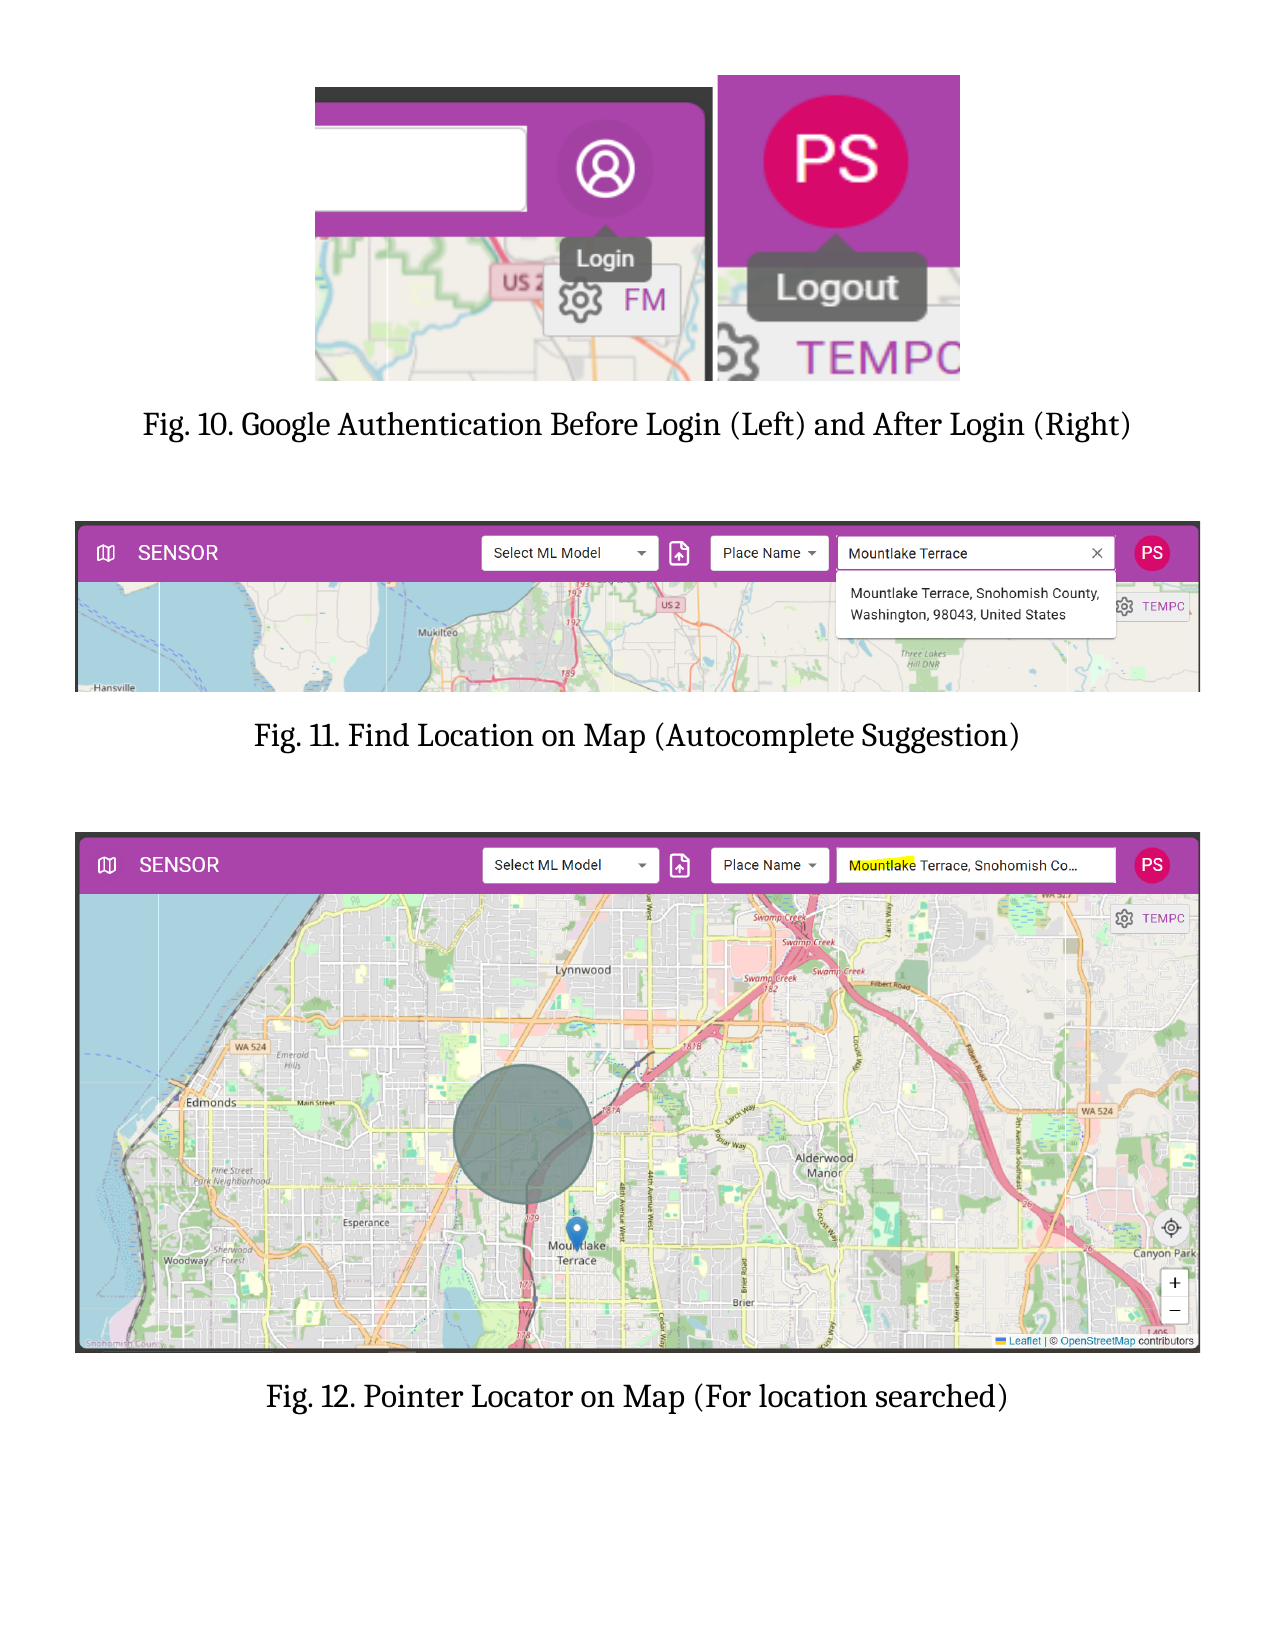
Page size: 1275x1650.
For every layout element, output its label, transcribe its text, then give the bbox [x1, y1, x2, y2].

text Fig. 11. Find Location on Map (Autocomplete Suggestion) [75, 717, 1200, 755]
picture [75, 521, 1200, 692]
picture [75, 832, 1200, 1353]
text Fig. 10. Google Authentication Before Login (Left) and After Login (Right) [75, 405, 1200, 443]
picture [315, 87, 713, 381]
text Fig. 12. Pointer Locator on Map (For location searched) [75, 1377, 1200, 1416]
picture [717, 75, 960, 381]
